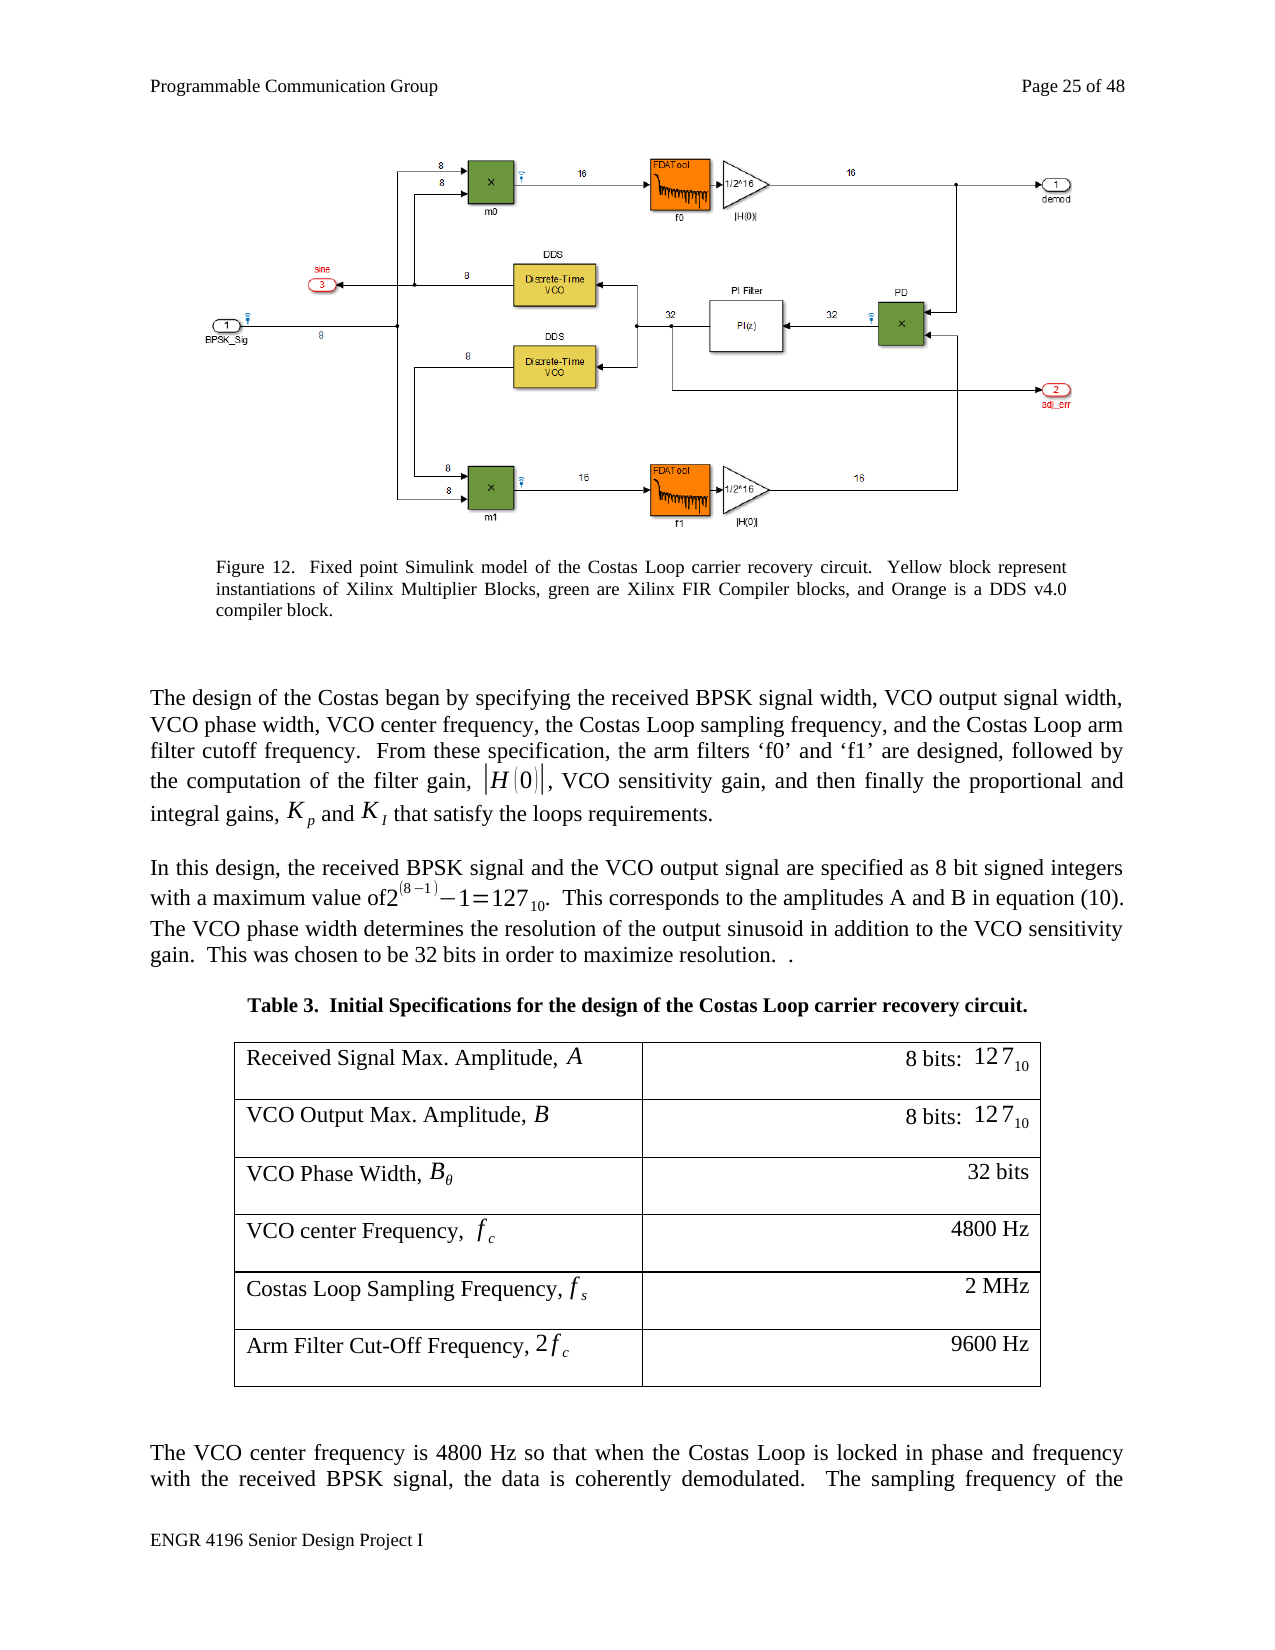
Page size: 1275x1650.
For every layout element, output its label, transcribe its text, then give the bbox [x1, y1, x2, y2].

text Table 3. Initial Specifications for the design of the Costas Loop carrier recovery circuit. [150, 993, 1125, 1017]
table_header Received Signal Max. Amplitude, [235, 1043, 642, 1099]
text Figure 12. Fixed point Simulink model of the Costas Loop carrier recovery circuit. Yellow block represent instantiations of Xilinx Multiplier Blocks, green are Xilinx FIR Compiler blocks, and Orange is a DDS v4.0 compiler block. [216, 556, 1069, 621]
table_cell VCO Output Max. Amplitude, [235, 1100, 642, 1157]
table_cell 8 bits: [643, 1100, 1040, 1157]
table_cell 2 MHz [643, 1273, 1040, 1329]
table_cell VCO center Frequency, [235, 1215, 642, 1271]
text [150, 1439, 1125, 1491]
table_cell Arm Filter Cut-Off Frequency, [235, 1330, 642, 1386]
table_cell 32 bits [643, 1158, 1040, 1214]
table_cell 9600 Hz [643, 1330, 1040, 1386]
table_header 8 bits: [643, 1043, 1040, 1099]
table_cell Costas Loop Sampling Frequency, [235, 1273, 642, 1329]
text In this design, the received BPSK signal and the VCO output signal are specified as 8 bit signed integers with a maximum value of. This corresponds to the amplitudes A and B in equation (10). The VCO phase width determines the resolution of the output sinusoid in addition to the VCO sensitivity gain. This was chosen to be 32 bits in order to maximize resolution. . [150, 853, 1125, 968]
text The design of the Costas began by specifying the received BPSK signal width, VCO output signal width, VCO phase width, VCO center frequency, the Costas Loop sampling frequency, and the Costas Loop arm filter cutoff frequency. From these specification, the arm filters ‘f0’ and ‘f1’ are designed, followed by the computation of the filter gain, , VCO sensitivity gain, and then finally the proportional and integral gains, and that satisfy the loops requirements. [150, 684, 1125, 828]
picture [203, 150, 1072, 531]
table_cell 4800 Hz [643, 1215, 1040, 1271]
table_cell VCO Phase Width, [235, 1158, 642, 1214]
